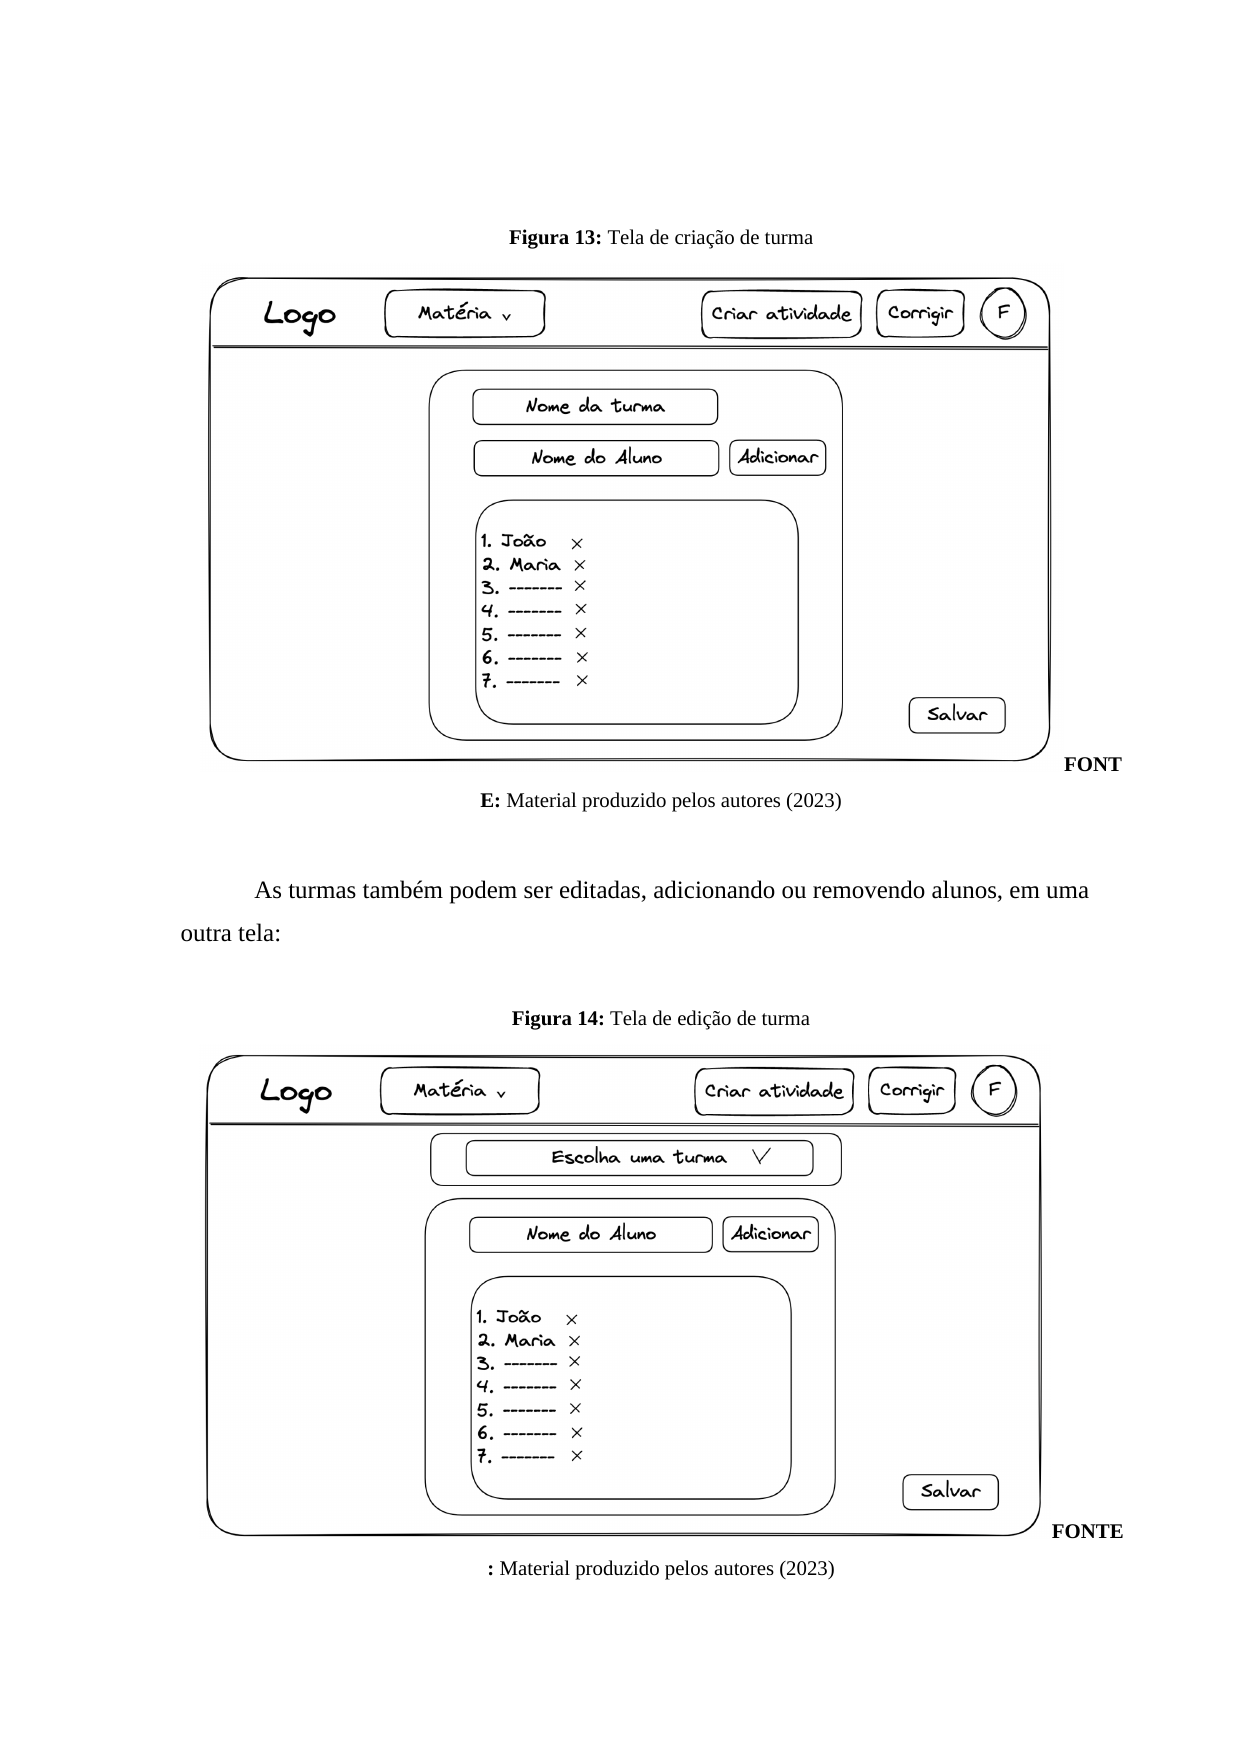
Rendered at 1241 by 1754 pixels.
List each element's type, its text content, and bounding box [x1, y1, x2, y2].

picture [198, 1044, 1052, 1539]
picture [200, 263, 1064, 772]
text As turmas também podem ser editadas, adicionando ou removendo alunos, em uma outra tela: [180, 875, 1125, 947]
